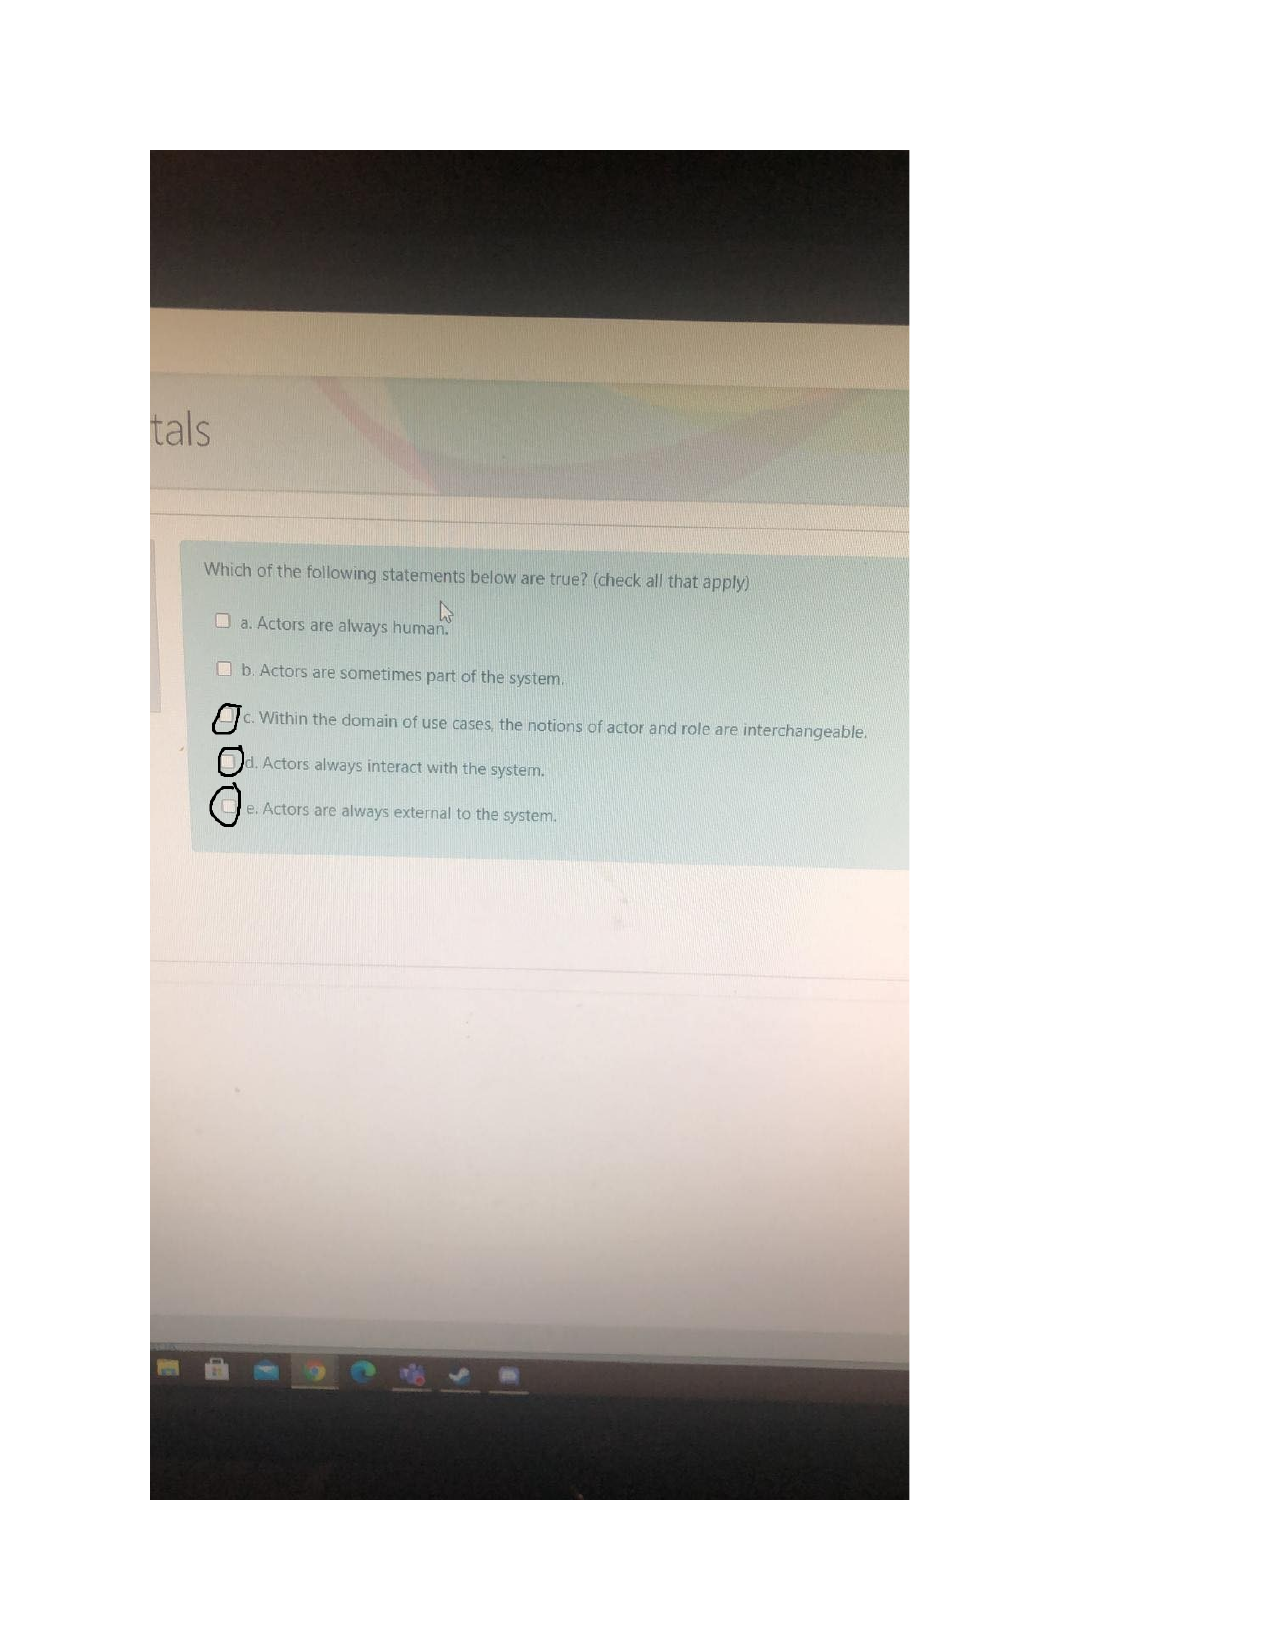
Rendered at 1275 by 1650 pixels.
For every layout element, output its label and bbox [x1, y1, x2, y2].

picture [150, 150, 910, 1500]
